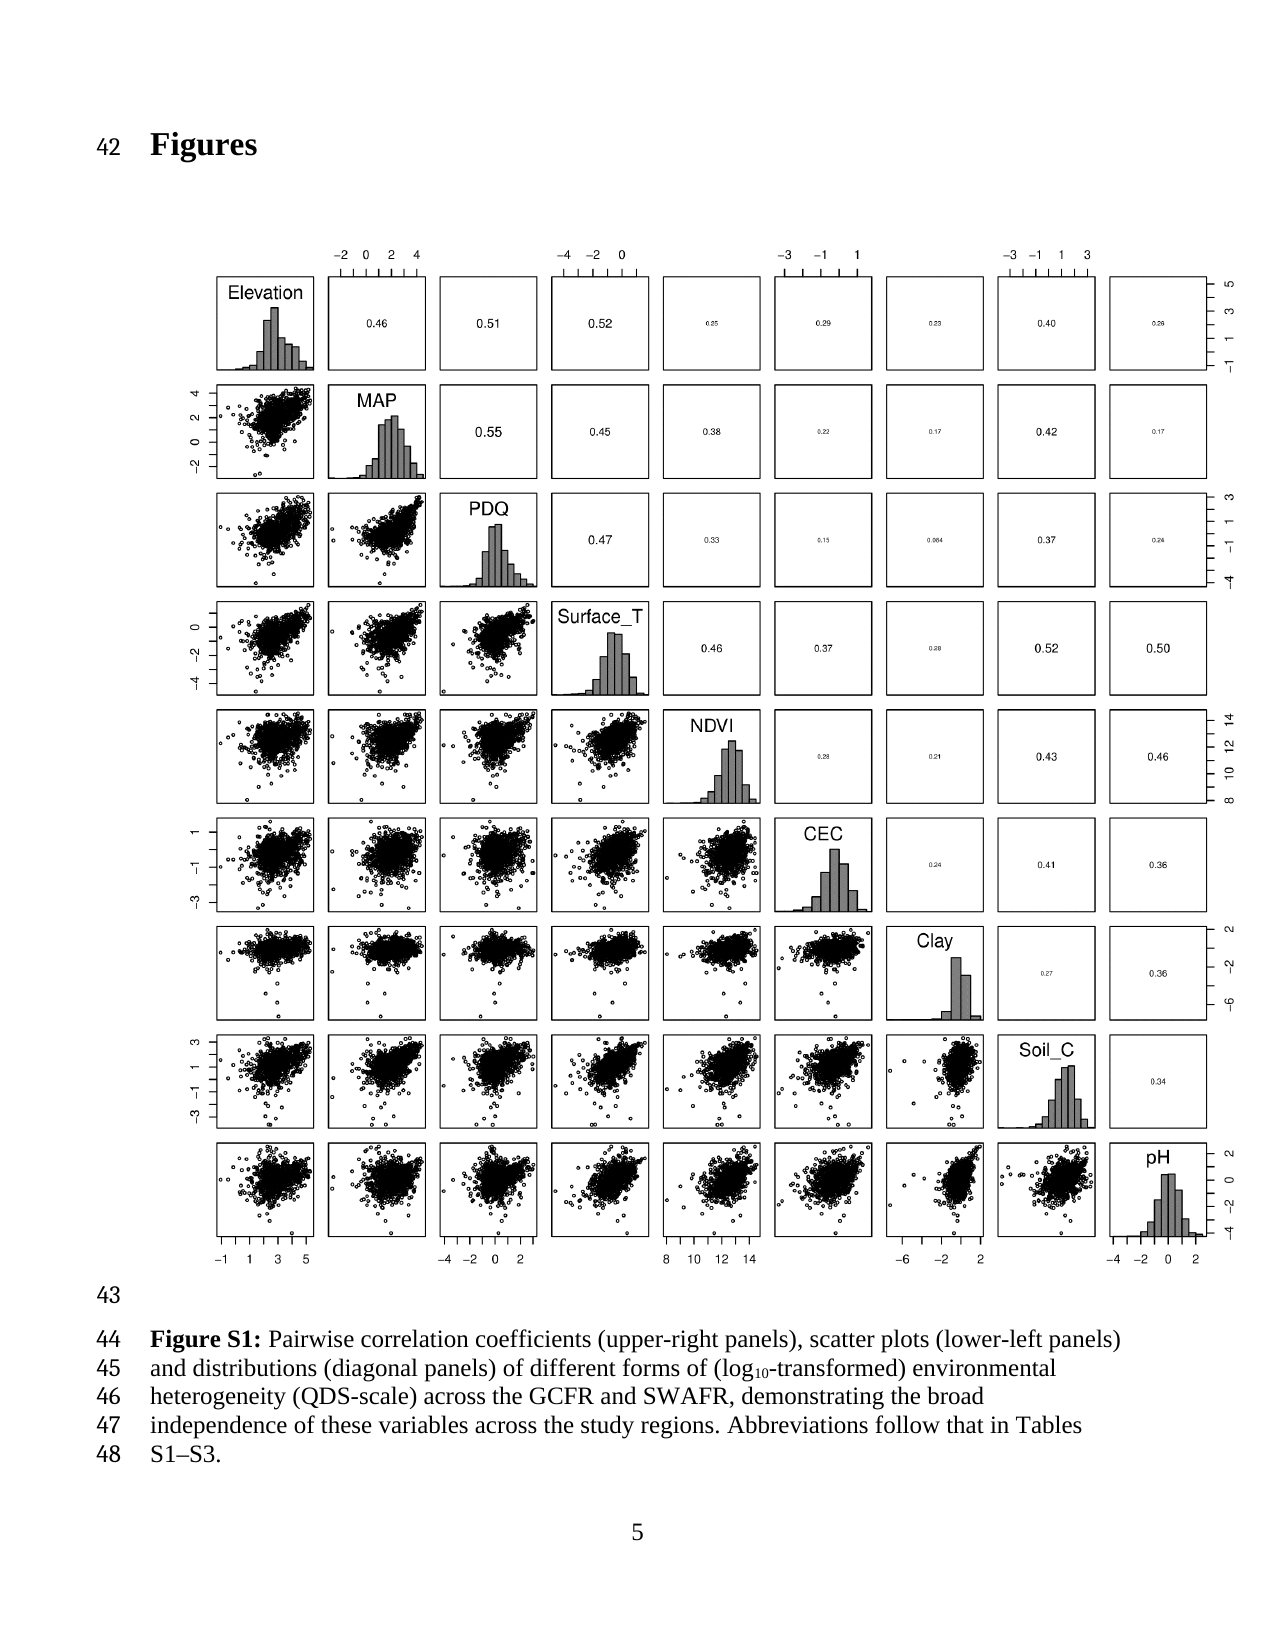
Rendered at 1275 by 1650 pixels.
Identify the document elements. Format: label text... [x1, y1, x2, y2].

subtitle Figures [150, 124, 1125, 162]
picture [150, 180, 1273, 1303]
text Figure S1: Pairwise correlation coefficients (upper-right panels), scatter plots (lower-left panels) and distributions (diagonal panels) of different forms of (log10-transformed) environmental heterogeneity (QDS-scale) across the GCFR and SWAFR, demonstrating the broad independence of these variables across the study regions. Abbreviations follow that in Tables S1–S3. [150, 1324, 1125, 1468]
